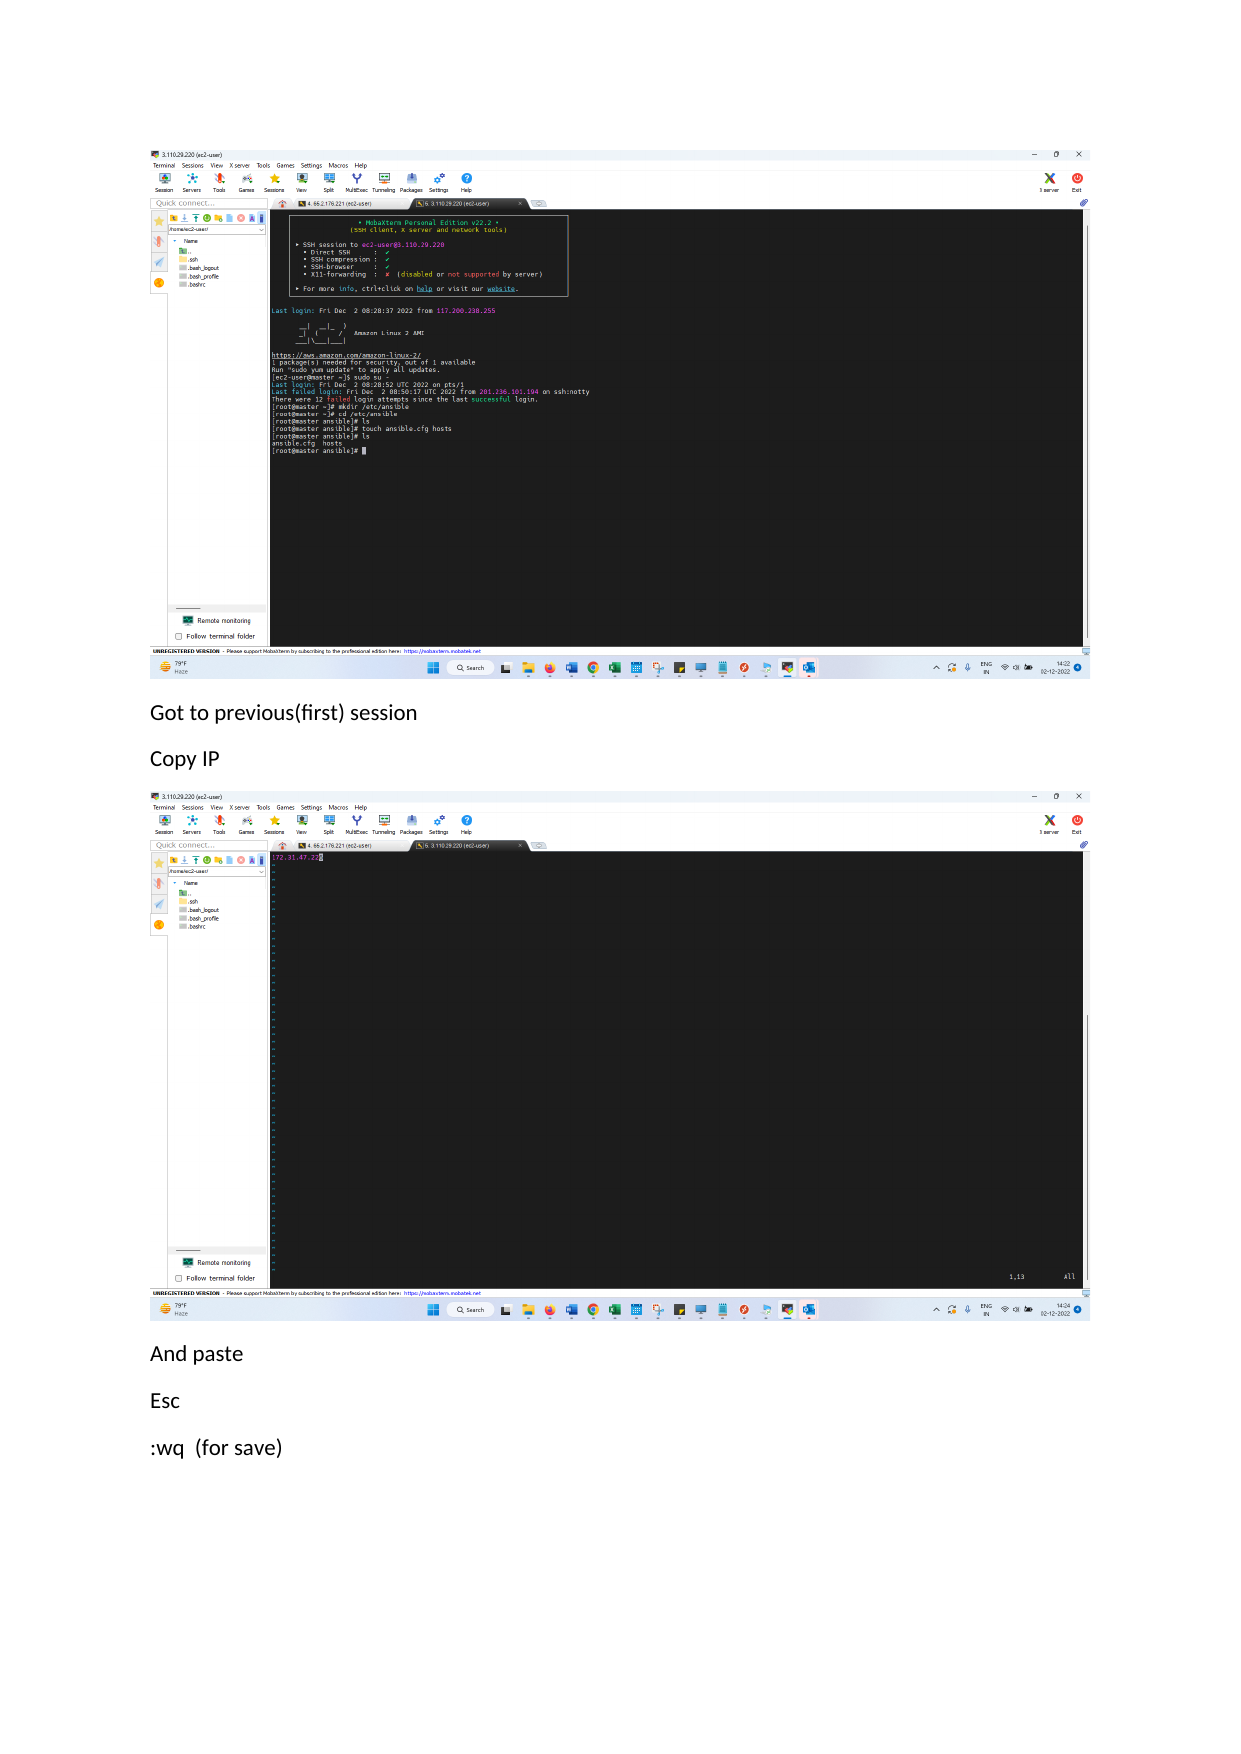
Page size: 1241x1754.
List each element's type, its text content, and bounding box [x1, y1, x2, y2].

picture [150, 791, 1091, 1321]
text :wq (for save) [150, 1433, 1090, 1461]
picture [150, 150, 1091, 679]
text Esc [150, 1386, 1090, 1414]
text Copy IP [150, 744, 1090, 773]
text Got to previous(first) session [150, 698, 1090, 726]
text And paste [150, 1339, 1090, 1367]
